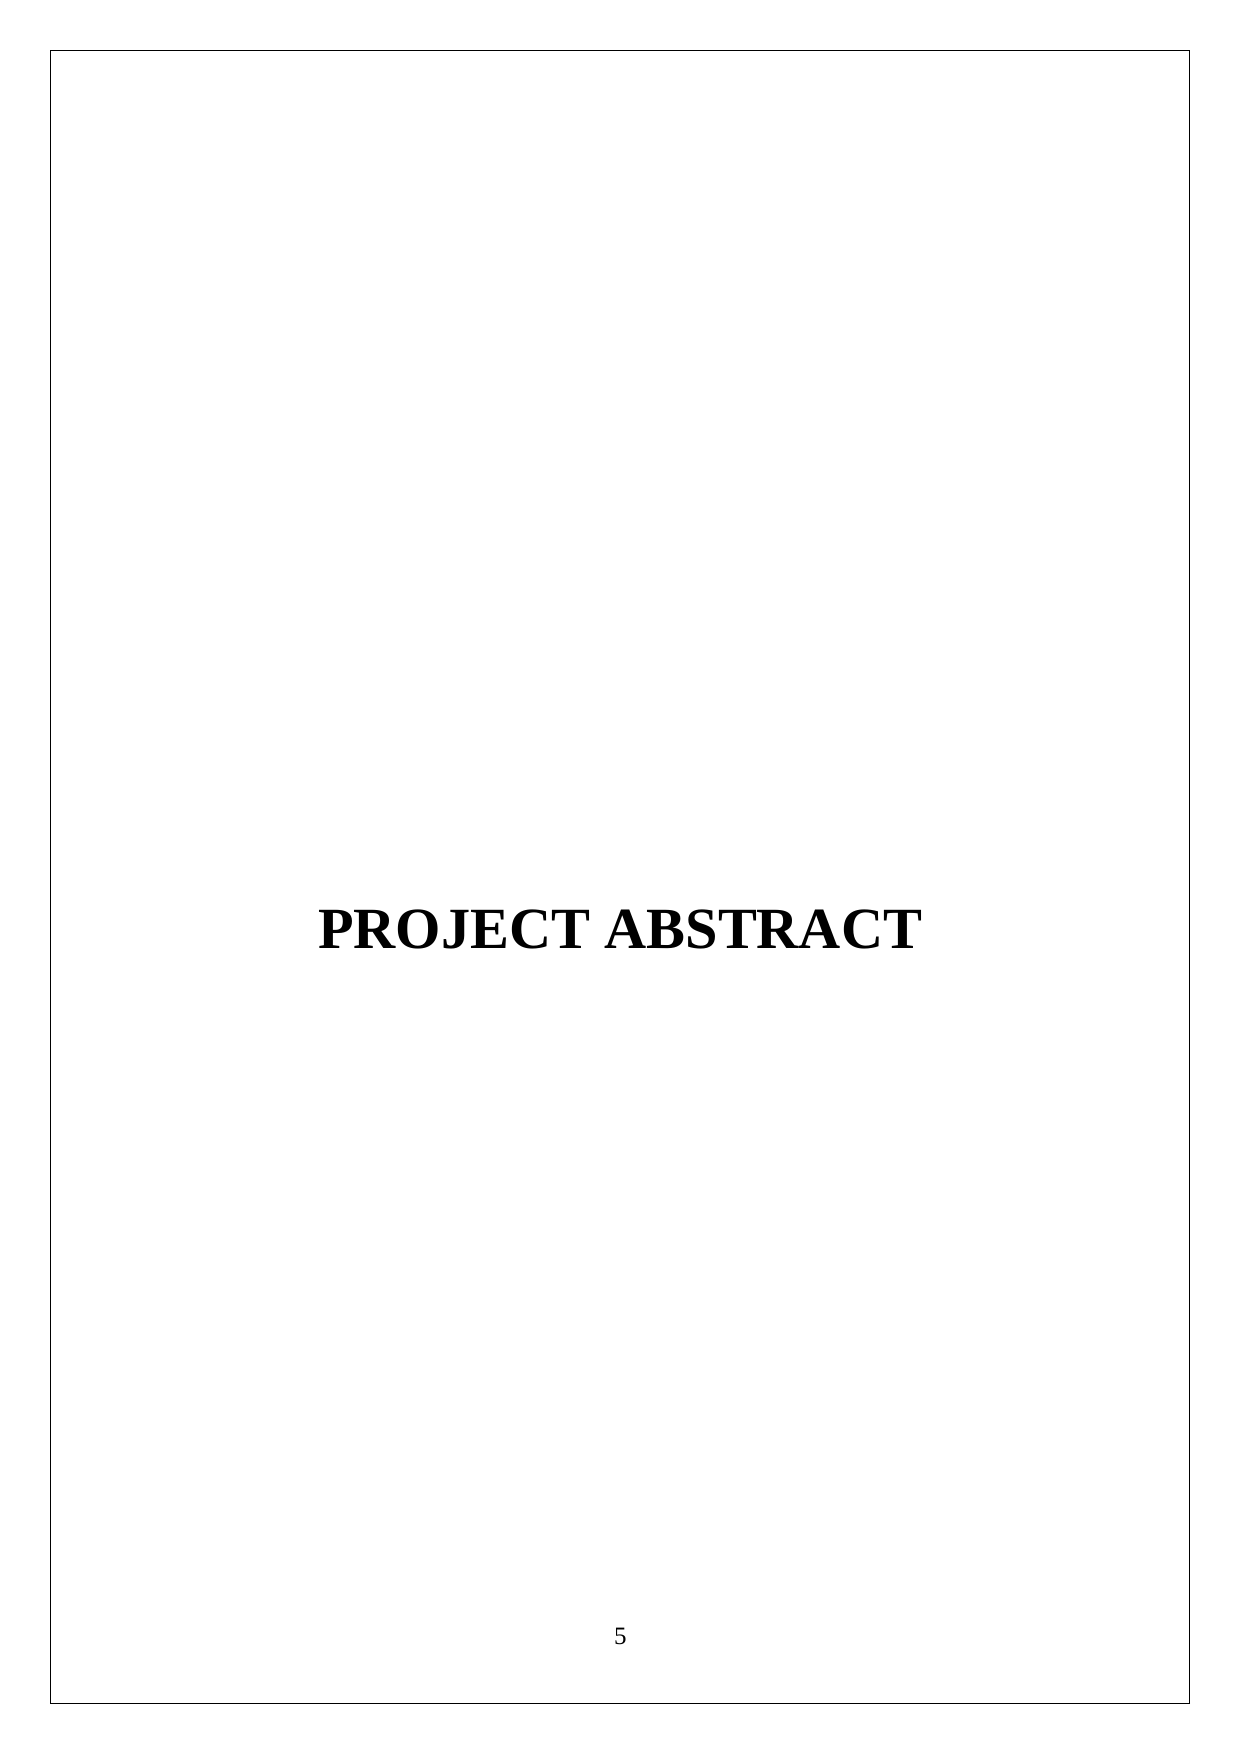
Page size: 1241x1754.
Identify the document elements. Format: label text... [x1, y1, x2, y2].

text PROJECT ABSTRACT [150, 894, 1090, 961]
